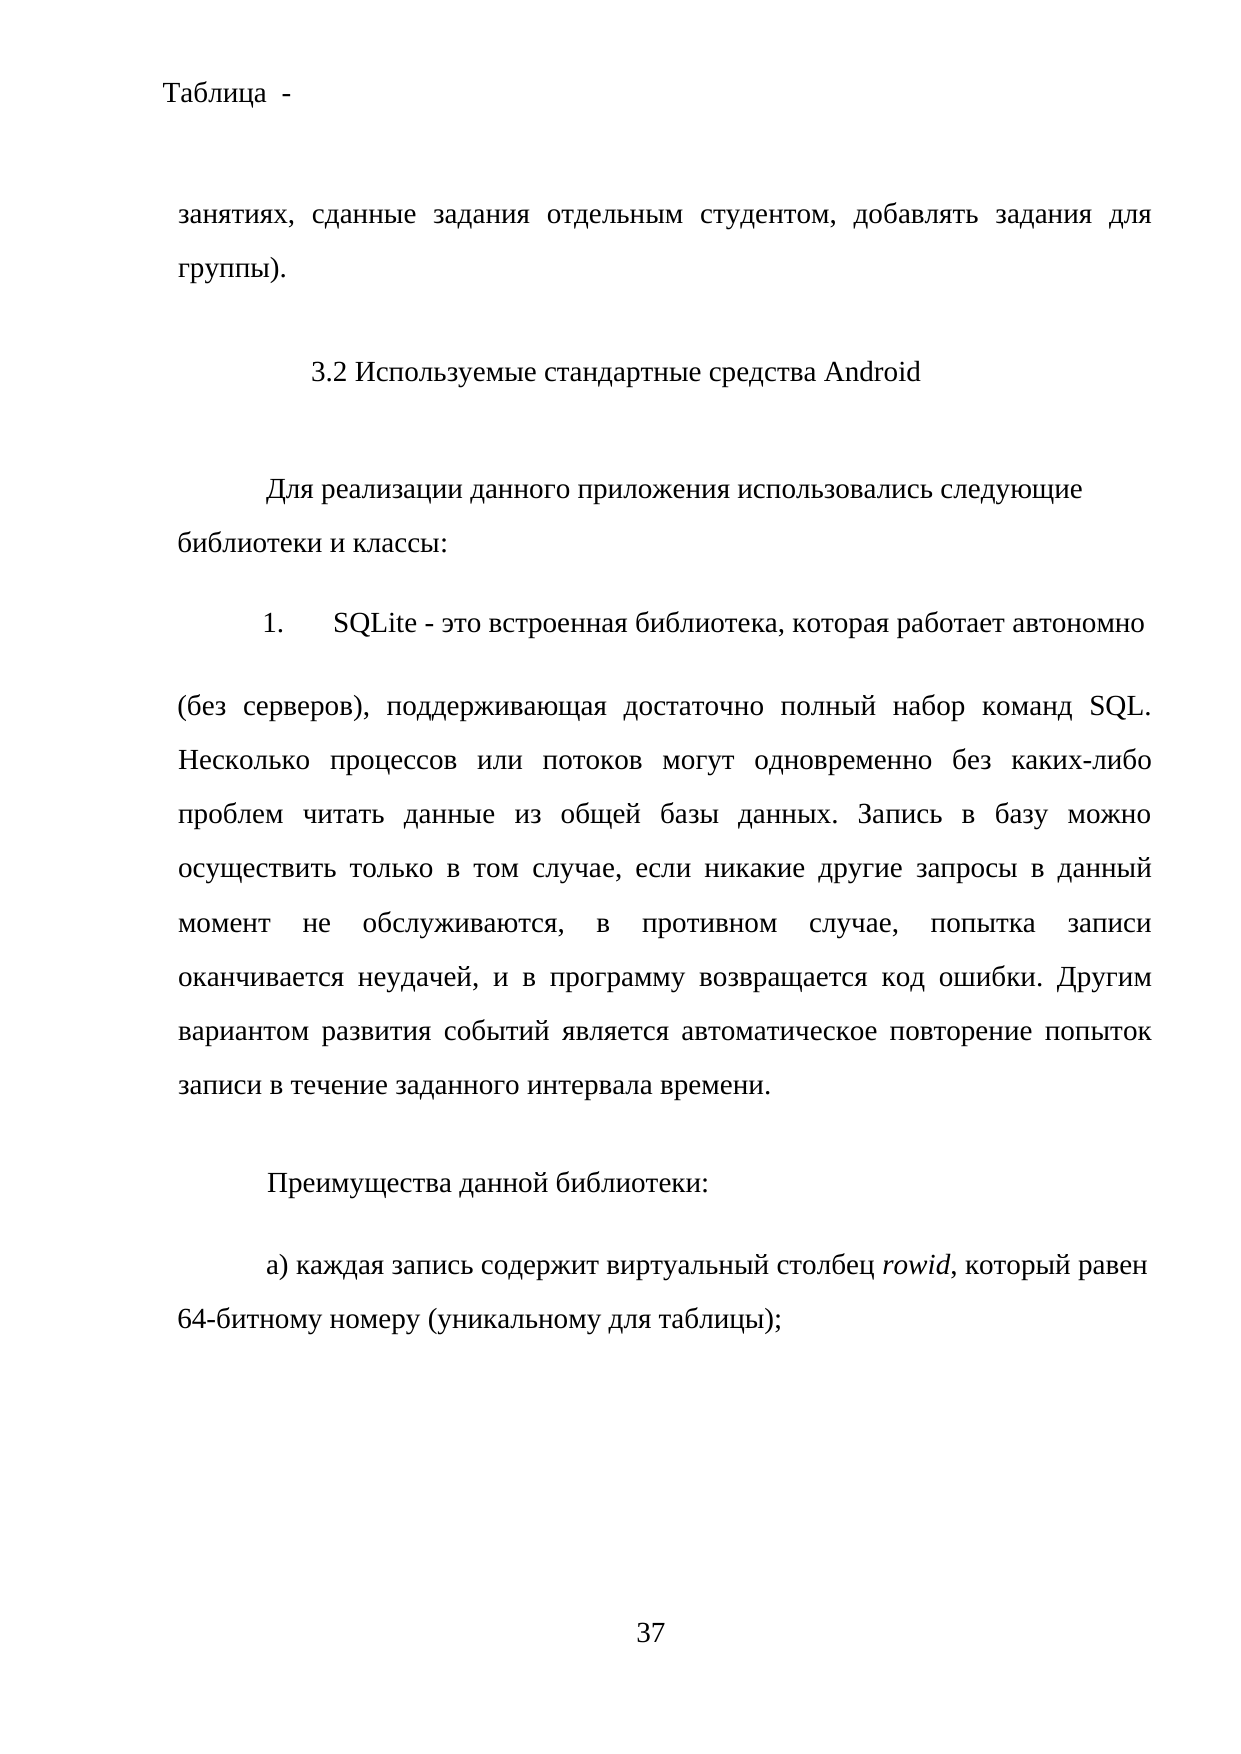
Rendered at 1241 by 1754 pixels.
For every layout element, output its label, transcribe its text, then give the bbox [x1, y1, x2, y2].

text 1. SQLite - это встроенная библиотека, которая работает автономно [150, 605, 1153, 638]
text библиотеки и классы: [177, 526, 1153, 559]
text Для реализации данного приложения использовались следующие [266, 471, 1153, 505]
text Преимущества данной библиотеки: [267, 1165, 1153, 1198]
text (без серверов), поддерживающая достаточно полный набор команд SQL. Несколько процессов или потоков могут одновременно без каких-либо проблем читать данные из общей базы данных. Запись в базу можно осуществить только в том случае, если никакие другие запросы в данный момент не обслуживаются, в противном случае, попытка записи оканчивается неудачей, и в программу возвращается код ошибки. Другим вариантом развития событий является автоматическое повторение попыток записи в течение заданного интервала времени. [177, 688, 1153, 1101]
text а) каждая запись содержит виртуальный столбец rowid, который равен [266, 1247, 1153, 1281]
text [177, 196, 1153, 284]
text 64-битному номеру (уникальному для таблицы); [177, 1301, 1153, 1334]
subtitle 3.2 Используемые стандартные средства Android [311, 354, 1153, 387]
